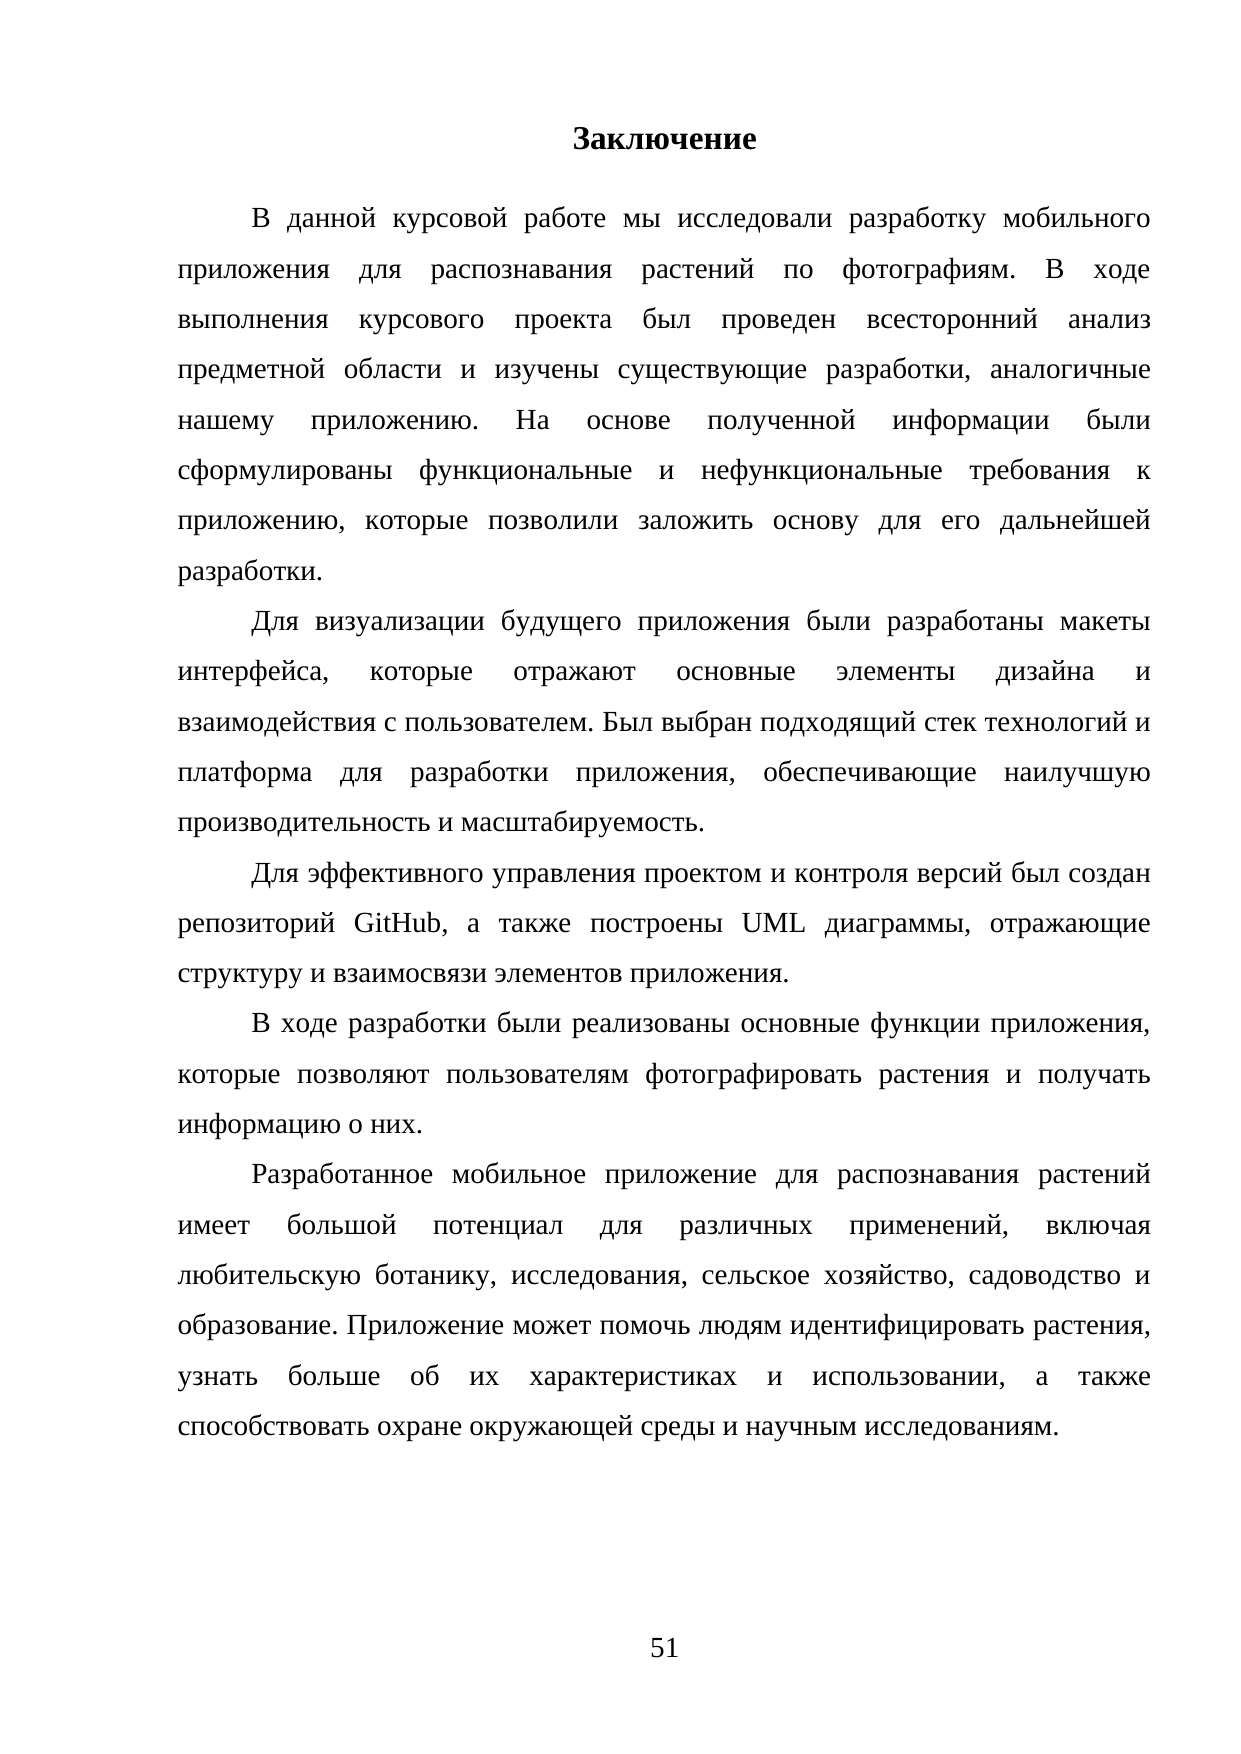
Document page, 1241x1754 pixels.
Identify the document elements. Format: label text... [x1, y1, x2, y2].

text Разработанное мобильное приложение для распознавания растений имеет большой потенциал для различных применений, включая любительскую ботанику, исследования, сельское хозяйство, садоводство и образование. Приложение может помочь людям идентифицировать растения, узнать больше об их характеристиках и использовании, а также способствовать охране окружающей среды и научным исследованиям. [177, 1157, 1152, 1442]
text В данной курсовой работе мы исследовали разработку мобильного приложения для распознавания растений по фотографиям. В ходе выполнения курсового проекта был проведен всесторонний анализ предметной области и изучены существующие разработки, аналогичные нашему приложению. На основе полученной информации были сформулированы функциональные и нефункциональные требования к приложению, которые позволили заложить основу для его дальнейшей разработки. [177, 201, 1152, 586]
text В ходе разработки были реализованы основные функции приложения, которые позволяют пользователям фотографировать растения и получать информацию о них. [177, 1006, 1152, 1140]
text Для эффективного управления проектом и контроля версий был создан репозиторий GitHub, а также построены UML диаграммы, отражающие структуру и взаимосвязи элементов приложения. [177, 855, 1152, 989]
text Заключение [177, 118, 1152, 156]
text Для визуализации будущего приложения были разработаны макеты интерфейса, которые отражают основные элементы дизайна и взаимодействия с пользователем. Был выбран подходящий стек технологий и платформа для разработки приложения, обеспечивающие наилучшую производительность и масштабируемость. [177, 603, 1152, 838]
